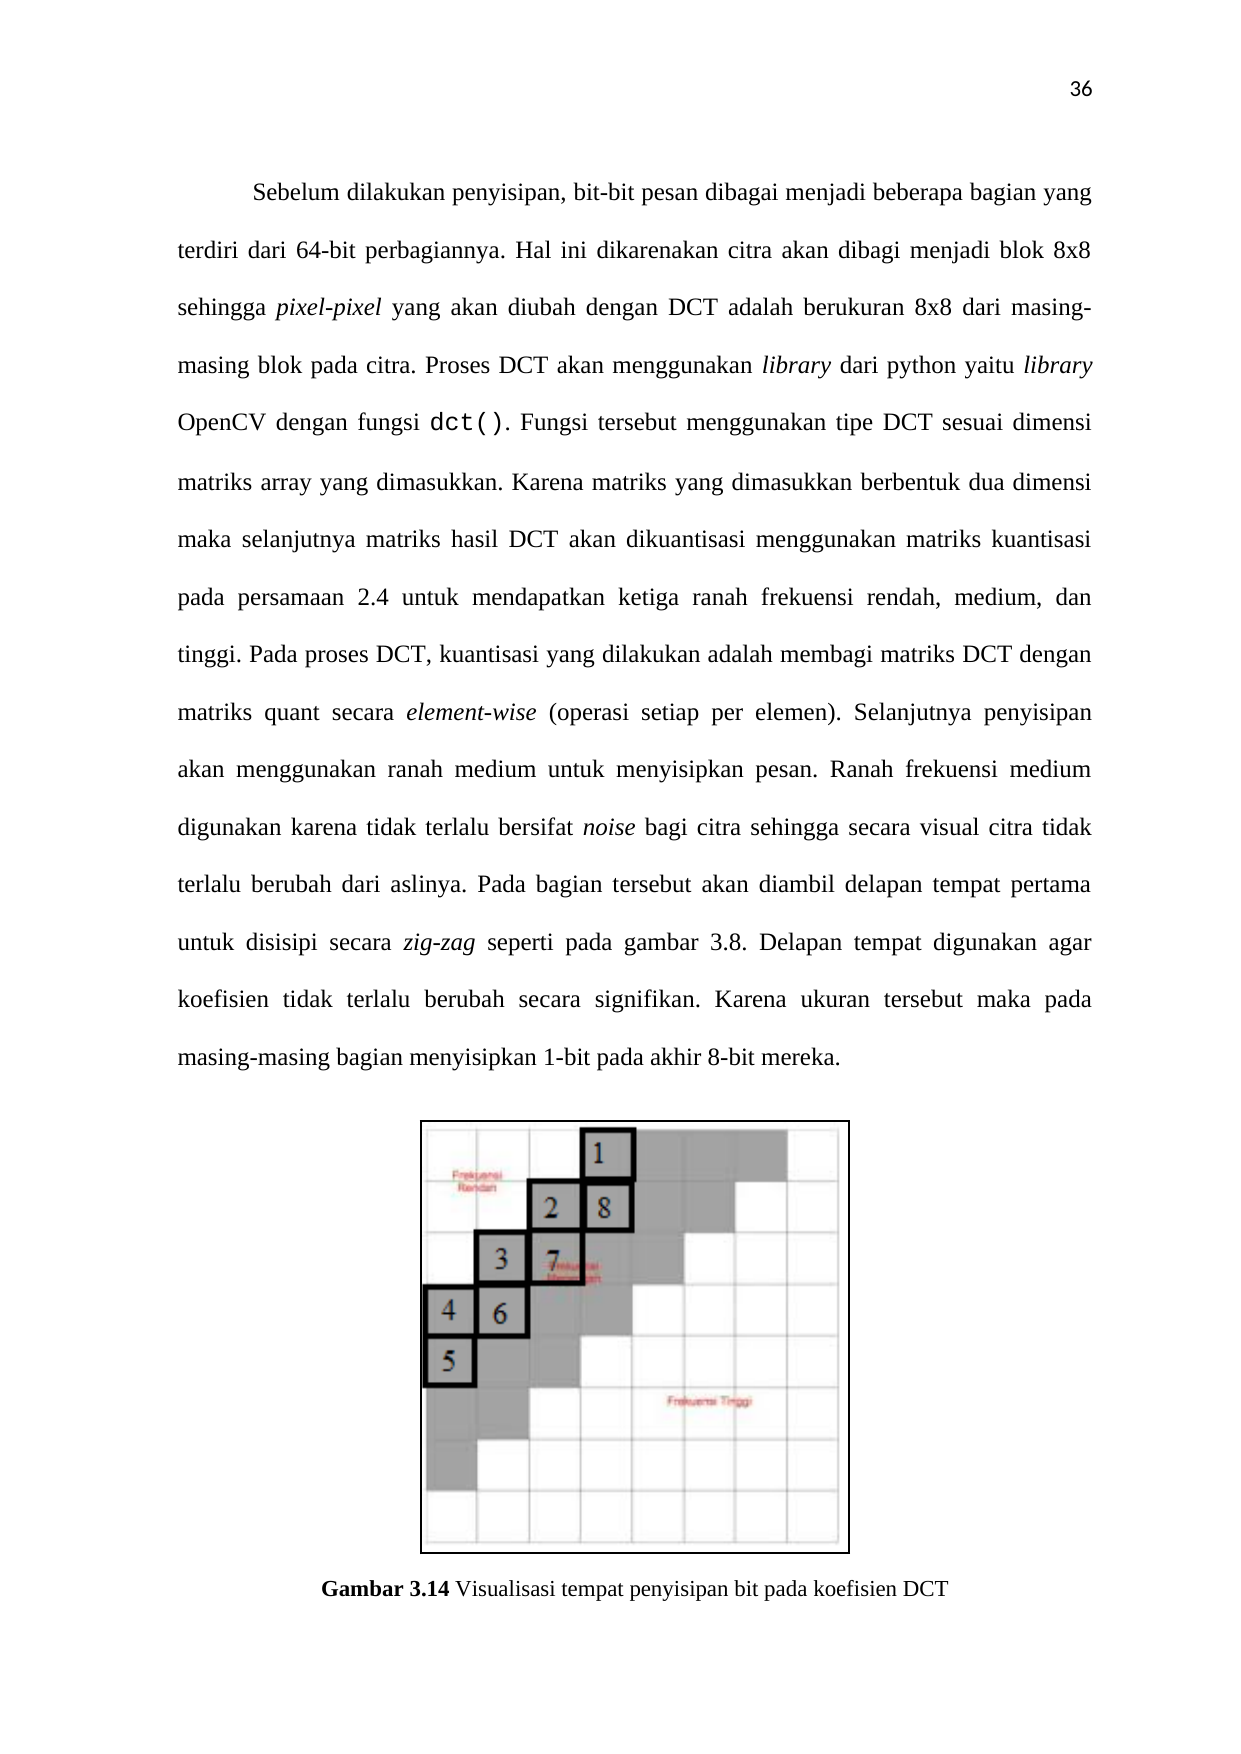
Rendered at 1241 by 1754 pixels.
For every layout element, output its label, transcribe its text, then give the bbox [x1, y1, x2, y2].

text Sebelum dilakukan penyisipan, bit-bit pesan dibagai menjadi beberapa bagian yang terdiri dari 64-bit perbagiannya. Hal ini dikarenakan citra akan dibagi menjadi blok 8x8 sehingga pixel-pixel yang akan diubah dengan DCT adalah berukuran 8x8 dari masing-masing blok pada citra. Proses DCT akan menggunakan library dari python yaitu library OpenCV dengan fungsi dct(). Fungsi tersebut menggunakan tipe DCT sesuai dimensi matriks array yang dimasukkan. Karena matriks yang dimasukkan berbentuk dua dimensi maka selanjutnya matriks hasil DCT akan dikuantisasi menggunakan matriks kuantisasi pada persamaan 2.4 untuk mendapatkan ketiga ranah frekuensi rendah, medium, dan tinggi. Pada proses DCT, kuantisasi yang dilakukan adalah membagi matriks DCT dengan matriks quant secara element-wise (operasi setiap per elemen). Selanjutnya penyisipan akan menggunakan ranah medium untuk menyisipkan pesan. Ranah frekuensi medium digunakan karena tidak terlalu bersifat noise bagi citra sehingga secara visual citra tidak terlalu berubah dari aslinya. Pada bagian tersebut akan diambil delapan tempat pertama untuk disisipi secara zig-zag seperti pada gambar 3.8. Delapan tempat digunakan agar koefisien tidak terlalu berubah secara signifikan. Karena ukuran tersebut maka pada masing-masing bagian menyisipkan 1-bit pada akhir 8-bit mereka. [177, 177, 1092, 1071]
picture [422, 1122, 848, 1552]
